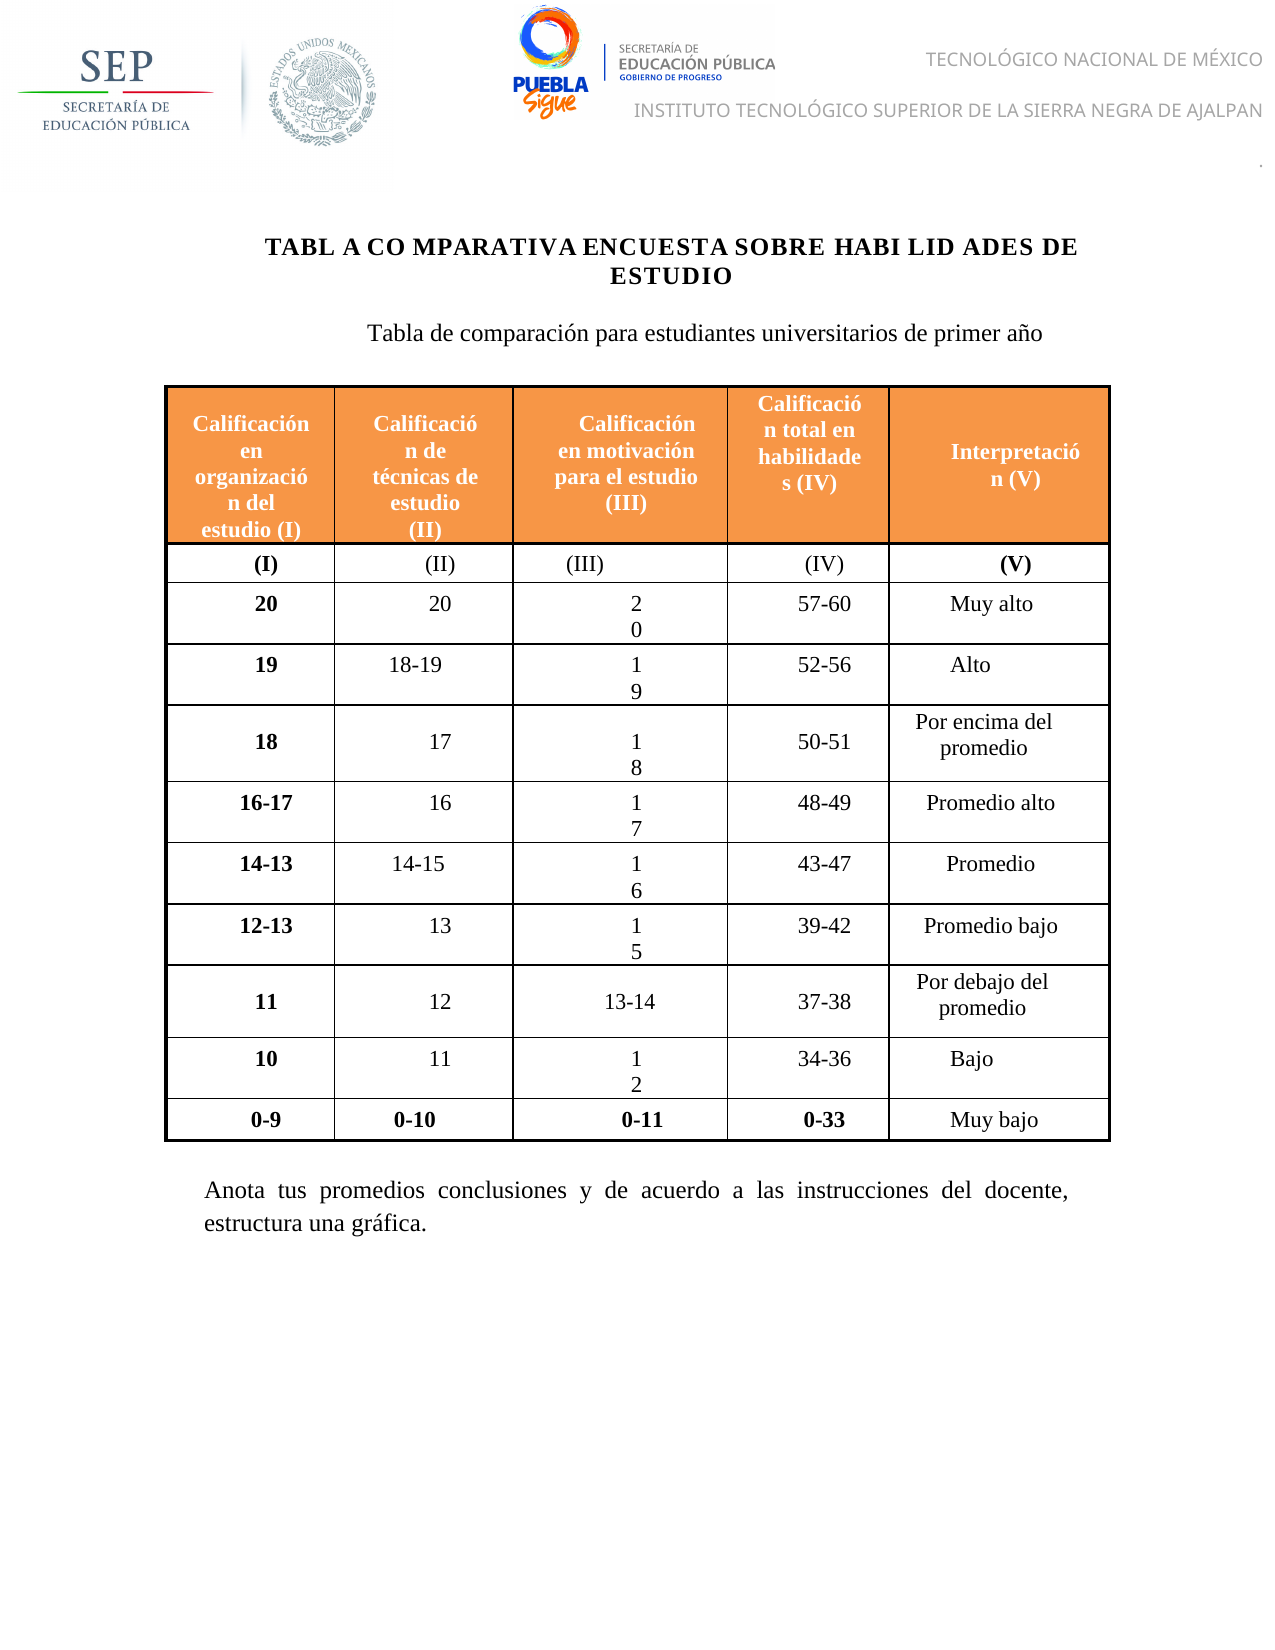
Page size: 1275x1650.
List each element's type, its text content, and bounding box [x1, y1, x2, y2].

table_cell 48-49 [728, 782, 888, 842]
table_cell 18-19 [335, 645, 512, 704]
subtitle TABL A CO MPARATIVA ENCUESTA SOBRE HABI LID ADES DE ESTUDIO [244, 232, 1098, 289]
table_cell 34-36 [728, 1038, 888, 1097]
table_header Calificación en organización del estudio (I) [168, 388, 334, 542]
table_cell 50-51 [728, 706, 888, 781]
table_cell 17 [335, 706, 512, 781]
table_cell (IV) [728, 545, 888, 582]
table_header Calificación total en habilidades (IV) [728, 388, 888, 542]
picture [513, 4, 776, 120]
table_cell 20 [335, 583, 512, 643]
table_header Interpretación (V) [890, 388, 1108, 542]
table_cell 18 [514, 706, 727, 781]
table_cell 15 [514, 905, 727, 964]
table_cell 12 [335, 966, 512, 1036]
table_cell 16 [514, 843, 727, 903]
table_cell 57-60 [728, 583, 888, 643]
table_cell 13 [335, 905, 512, 964]
table_cell Promedio bajo [890, 905, 1108, 964]
table_cell 0-10 [335, 1099, 512, 1139]
table_cell 16 [335, 782, 512, 842]
table_cell Por debajo del promedio [890, 966, 1108, 1036]
table_cell 43-47 [728, 843, 888, 903]
table_cell 10 [168, 1038, 334, 1097]
table_cell 12 [514, 1038, 727, 1097]
table_cell 11 [335, 1038, 512, 1097]
table_header Calificación en motivación para el estudio (III) [514, 388, 727, 542]
table_cell 18 [168, 706, 334, 781]
table_cell 17 [514, 782, 727, 842]
table_cell 0-33 [728, 1099, 888, 1139]
table_cell Por encima del promedio [890, 706, 1108, 781]
text Anota tus promedios conclusiones y de acuerdo a las instrucciones del docente, estructura una gráfica. [204, 1175, 1069, 1237]
table_cell Muy bajo [890, 1099, 1108, 1139]
table_cell 0-11 [514, 1099, 727, 1139]
table_cell 20 [514, 583, 727, 643]
table_cell 52-56 [728, 645, 888, 704]
table_cell 14-15 [335, 843, 512, 903]
table_cell 37-38 [728, 966, 888, 1036]
picture [0, 0, 394, 191]
table_cell Promedio alto [890, 782, 1108, 842]
table_cell Promedio [890, 843, 1108, 903]
table_cell 19 [168, 645, 334, 704]
table_cell 13-14 [514, 966, 727, 1036]
table_cell Bajo [890, 1038, 1108, 1097]
text Tabla de comparación para estudiantes universitarios de primer año [367, 318, 1098, 347]
table_cell (III) [514, 545, 727, 582]
table_cell 20 [168, 583, 334, 643]
table_cell (I) [168, 545, 334, 582]
table_cell Muy alto [890, 583, 1108, 643]
table_cell 19 [514, 645, 727, 704]
table_cell (V) [890, 545, 1108, 582]
table_cell 11 [168, 966, 334, 1036]
table_cell 12-13 [168, 905, 334, 964]
table_cell 14-13 [168, 843, 334, 903]
table_cell Alto [890, 645, 1108, 704]
table_header Calificación de técnicas de estudio (II) [335, 388, 512, 542]
table_cell 0-9 [168, 1099, 334, 1139]
table_cell 16-17 [168, 782, 334, 842]
table_cell (II) [335, 545, 512, 582]
table_cell 39-42 [728, 905, 888, 964]
